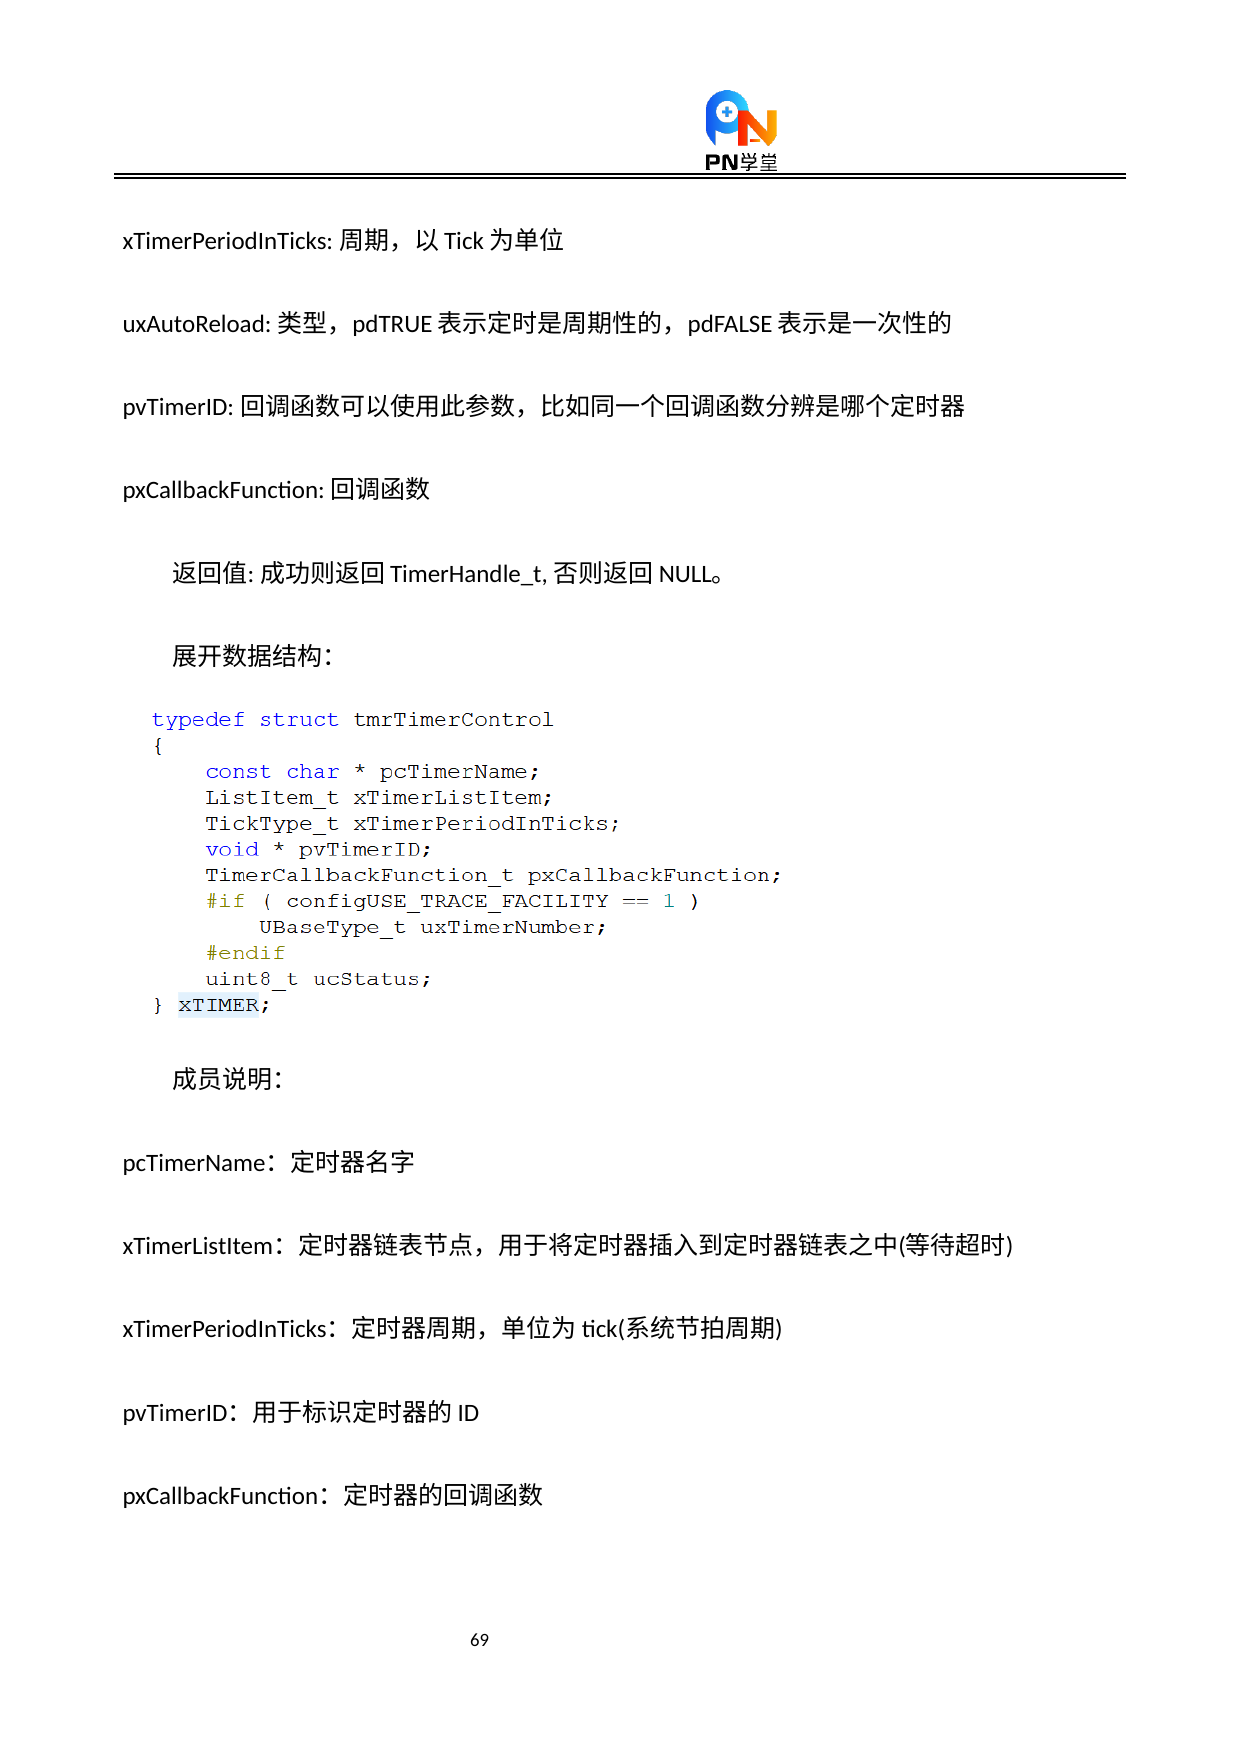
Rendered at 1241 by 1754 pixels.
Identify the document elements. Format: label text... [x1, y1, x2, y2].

picture [144, 710, 788, 1025]
list pcTimerName：定时器名字 [122, 1128, 1118, 1193]
list pxCallbackFunction: 回调函数 [122, 456, 1118, 521]
list pxCallbackFunction：定时器的回调函数 [122, 1461, 1118, 1526]
list uxAutoReload: 类型，pdTRUE表示定时是周期性的，pdFALSE表示是一次性的 [122, 289, 1118, 354]
list xTimerListItem：定时器链表节点，用于将定时器插入到定时器链表之中(等待超时) [122, 1211, 1118, 1276]
picture [705, 90, 777, 171]
list xTimerPeriodInTicks: 周期，以Tick为单位 [122, 206, 1118, 271]
list 展开数据结构： [122, 622, 1118, 687]
list pvTimerID：用于标识定时器的ID [122, 1378, 1118, 1443]
list 成员说明： [122, 1045, 1118, 1110]
list xTimerPeriodInTicks：定时器周期，单位为tick(系统节拍周期) [122, 1294, 1118, 1359]
list pvTimerID: 回调函数可以使用此参数，比如同一个回调函数分辨是哪个定时器 [122, 372, 1118, 437]
list 返回值: 成功则返回TimerHandle_t, 否则返回NULL。 [122, 539, 1118, 604]
